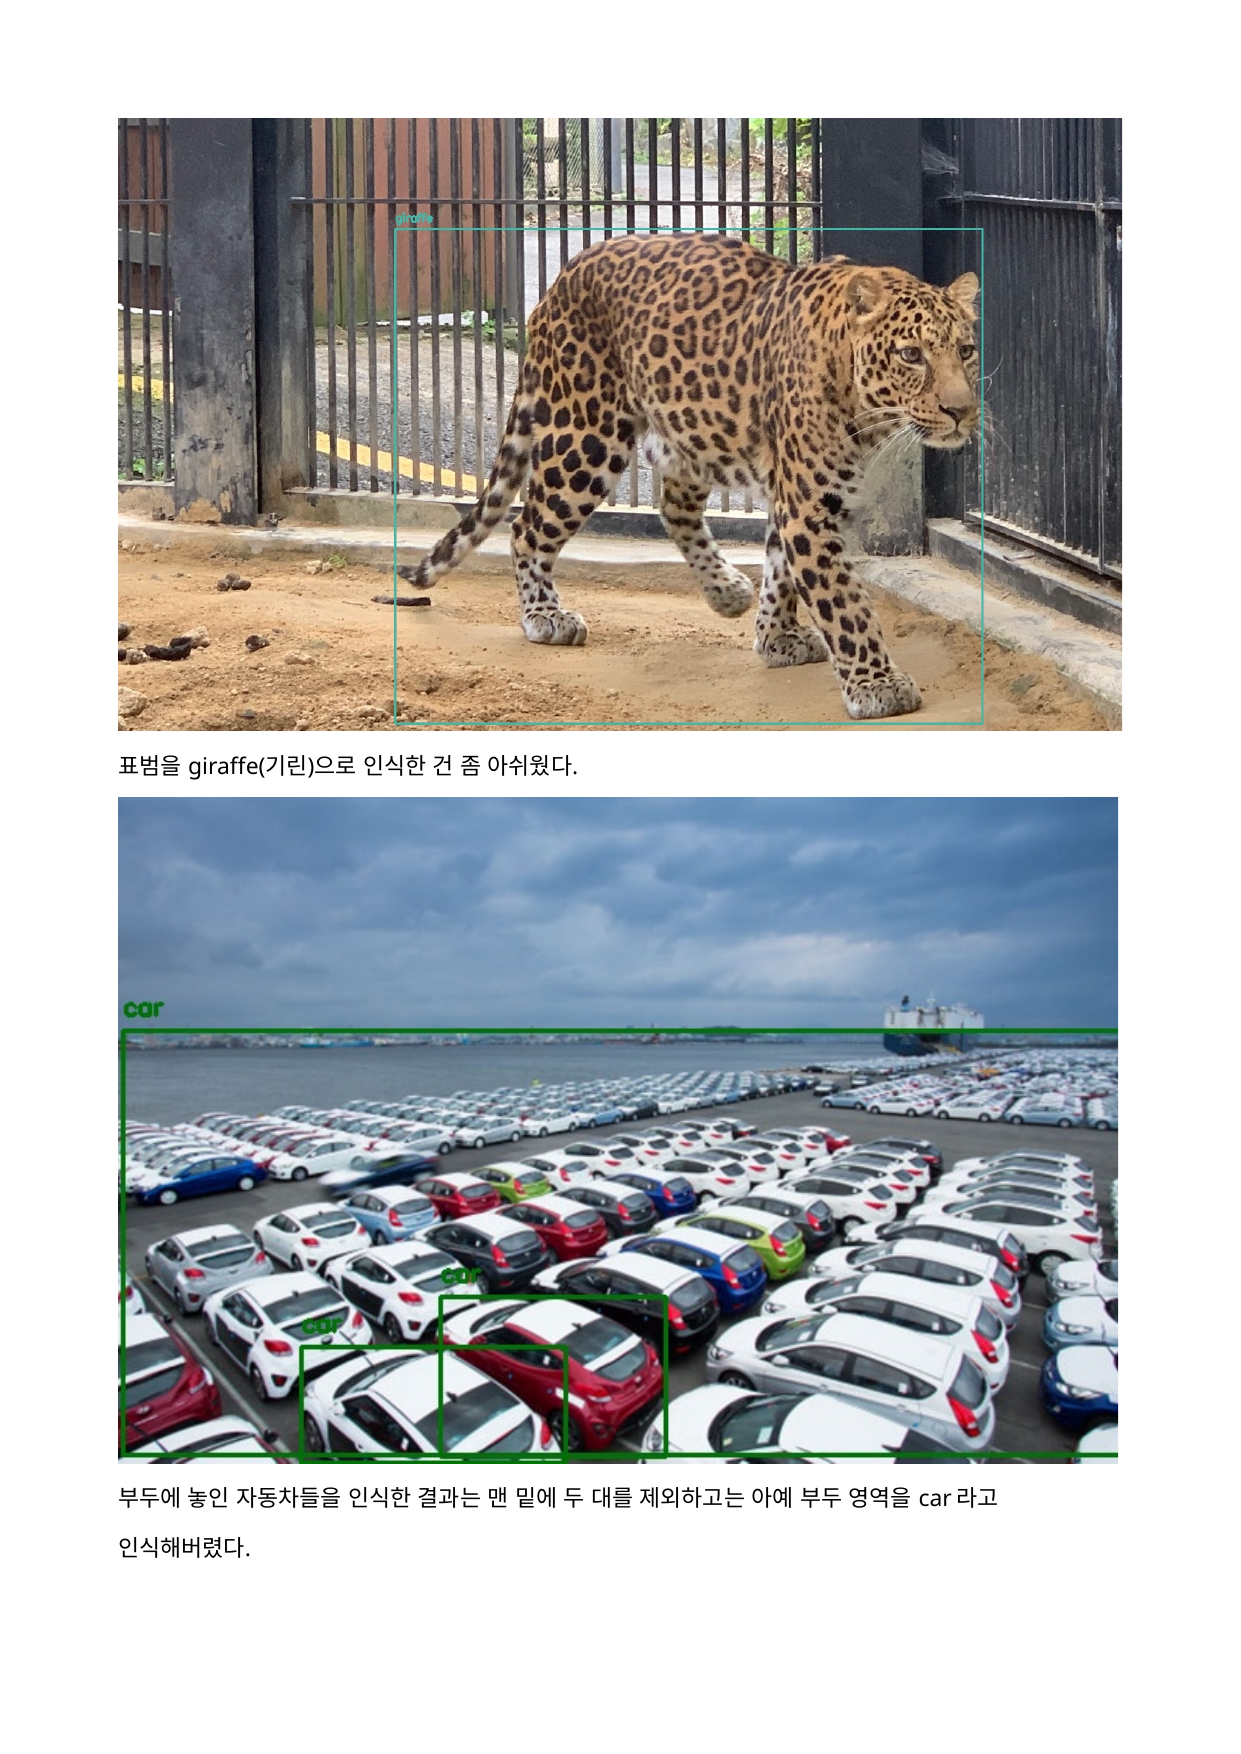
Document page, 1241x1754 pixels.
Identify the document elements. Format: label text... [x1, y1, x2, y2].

text 부두에 놓인 자동차들을 인식한 결과는 맨 밑에 두 대를 제외하고는 아예 부두 영역을 car라고 인식해버렸다. [118, 1480, 1122, 1563]
picture [118, 797, 1119, 1464]
picture [118, 118, 1123, 731]
text 표범을 giraffe(기린)으로 인식한 건 좀 아쉬웠다. [118, 747, 1122, 781]
